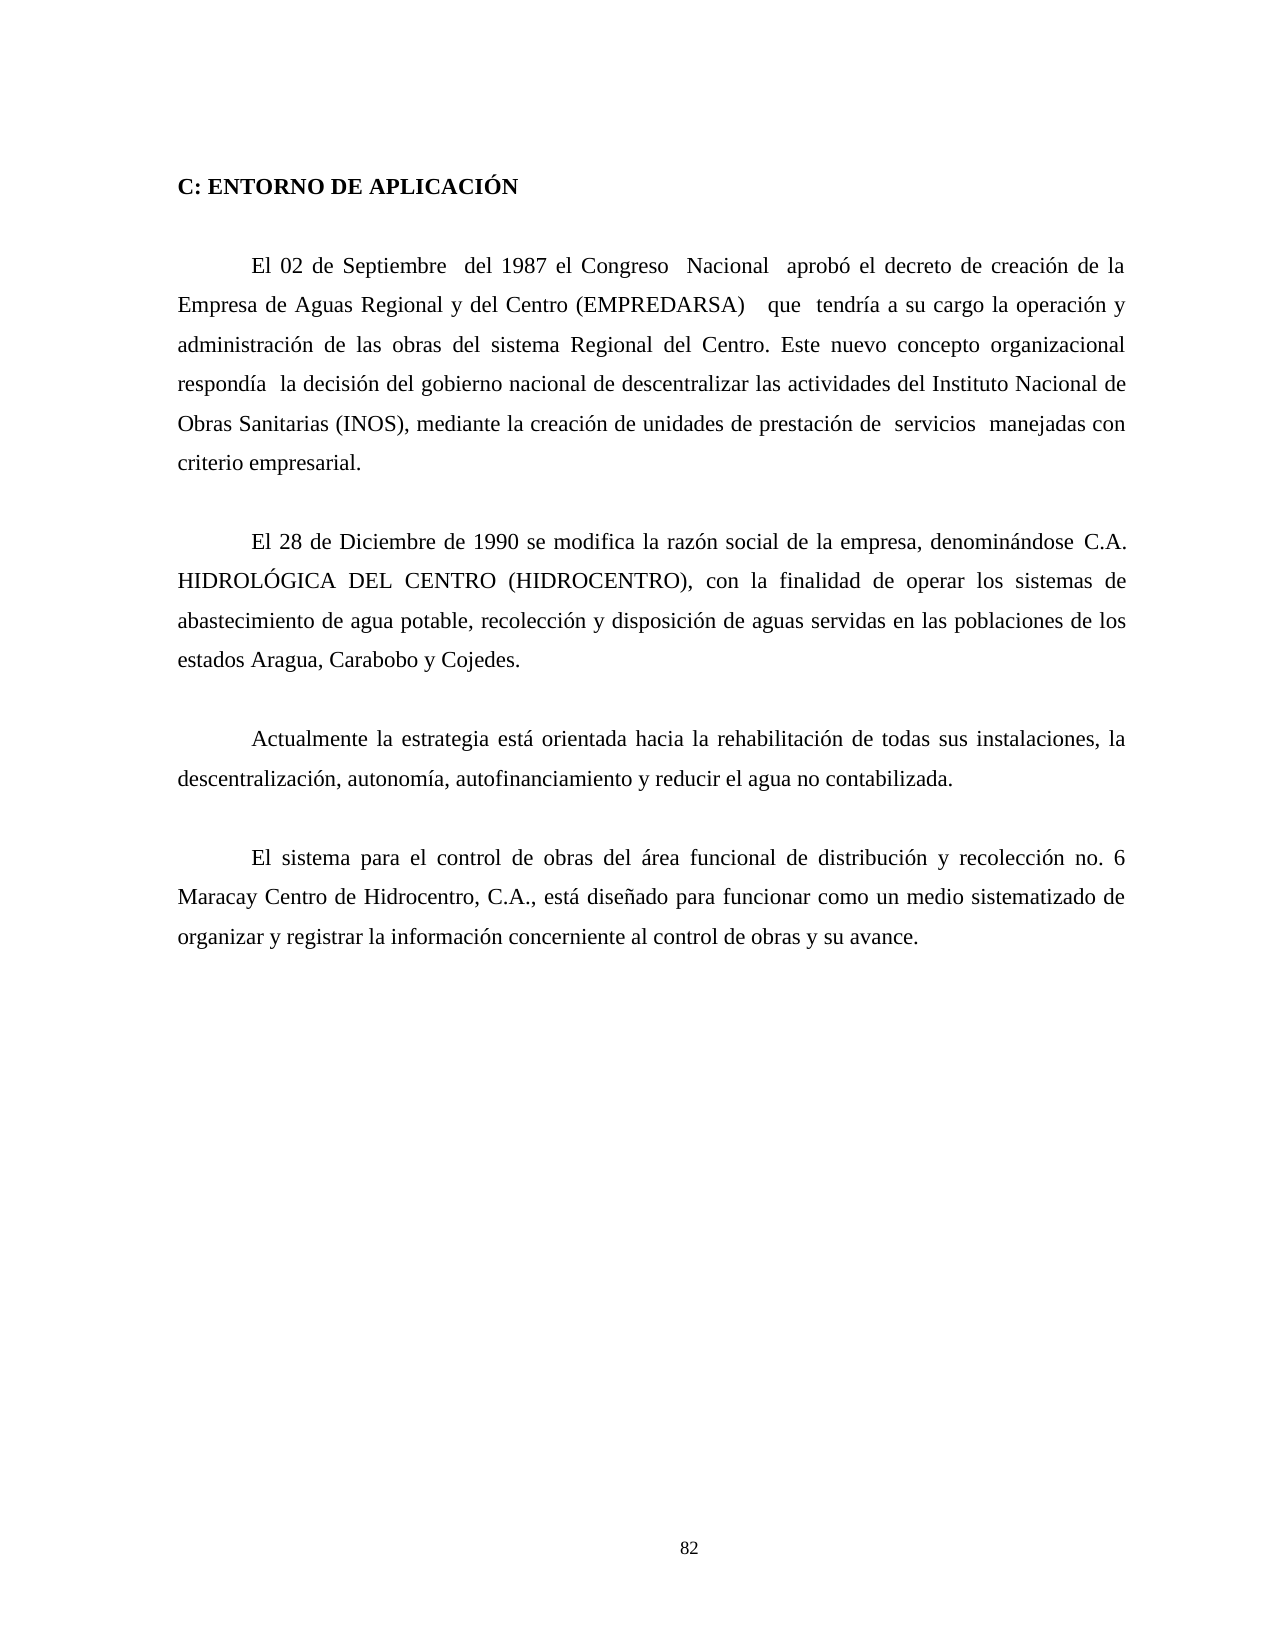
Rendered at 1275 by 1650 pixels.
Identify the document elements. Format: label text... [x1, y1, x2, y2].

text El sistema para el control de obras del área funcional de distribución y recolección no. 6 Maracay Centro de Hidrocentro, C.A., está diseñado para funcionar como un medio sistematizado de organizar y registrar la información concerniente al control de obras y su avance. [177, 844, 1127, 949]
text El 02 de Septiembre del 1987 el Congreso Nacional aprobó el decreto de creación de la Empresa de Aguas Regional y del Centro (EMPREDARSA) que tendría a su cargo la operación y administración de las obras del sistema Regional del Centro. Este nuevo concepto organizacional respondía la decisión del gobierno nacional de descentralizar las actividades del Instituto Nacional de Obras Sanitarias (INOS), mediante la creación de unidades de prestación de servicios manejadas con criterio empresarial. [177, 252, 1127, 475]
text El 28 de Diciembre de 1990 se modifica la razón social de la empresa, denominándose C.A. HIDROLÓGICA DEL CENTRO (HIDROCENTRO), con la finalidad de operar los sistemas de abastecimiento de agua potable, recolección y disposición de aguas servidas en las poblaciones de los estados Aragua, Carabobo y Cojedes. [177, 528, 1127, 673]
subtitle C: ENTORNO DE APLICACIÓN [177, 173, 1127, 199]
text Actualmente la estrategia está orientada hacia la rehabilitación de todas sus instalaciones, la descentralización, autonomía, autofinanciamiento y reducir el agua no contabilizada. [177, 725, 1127, 791]
